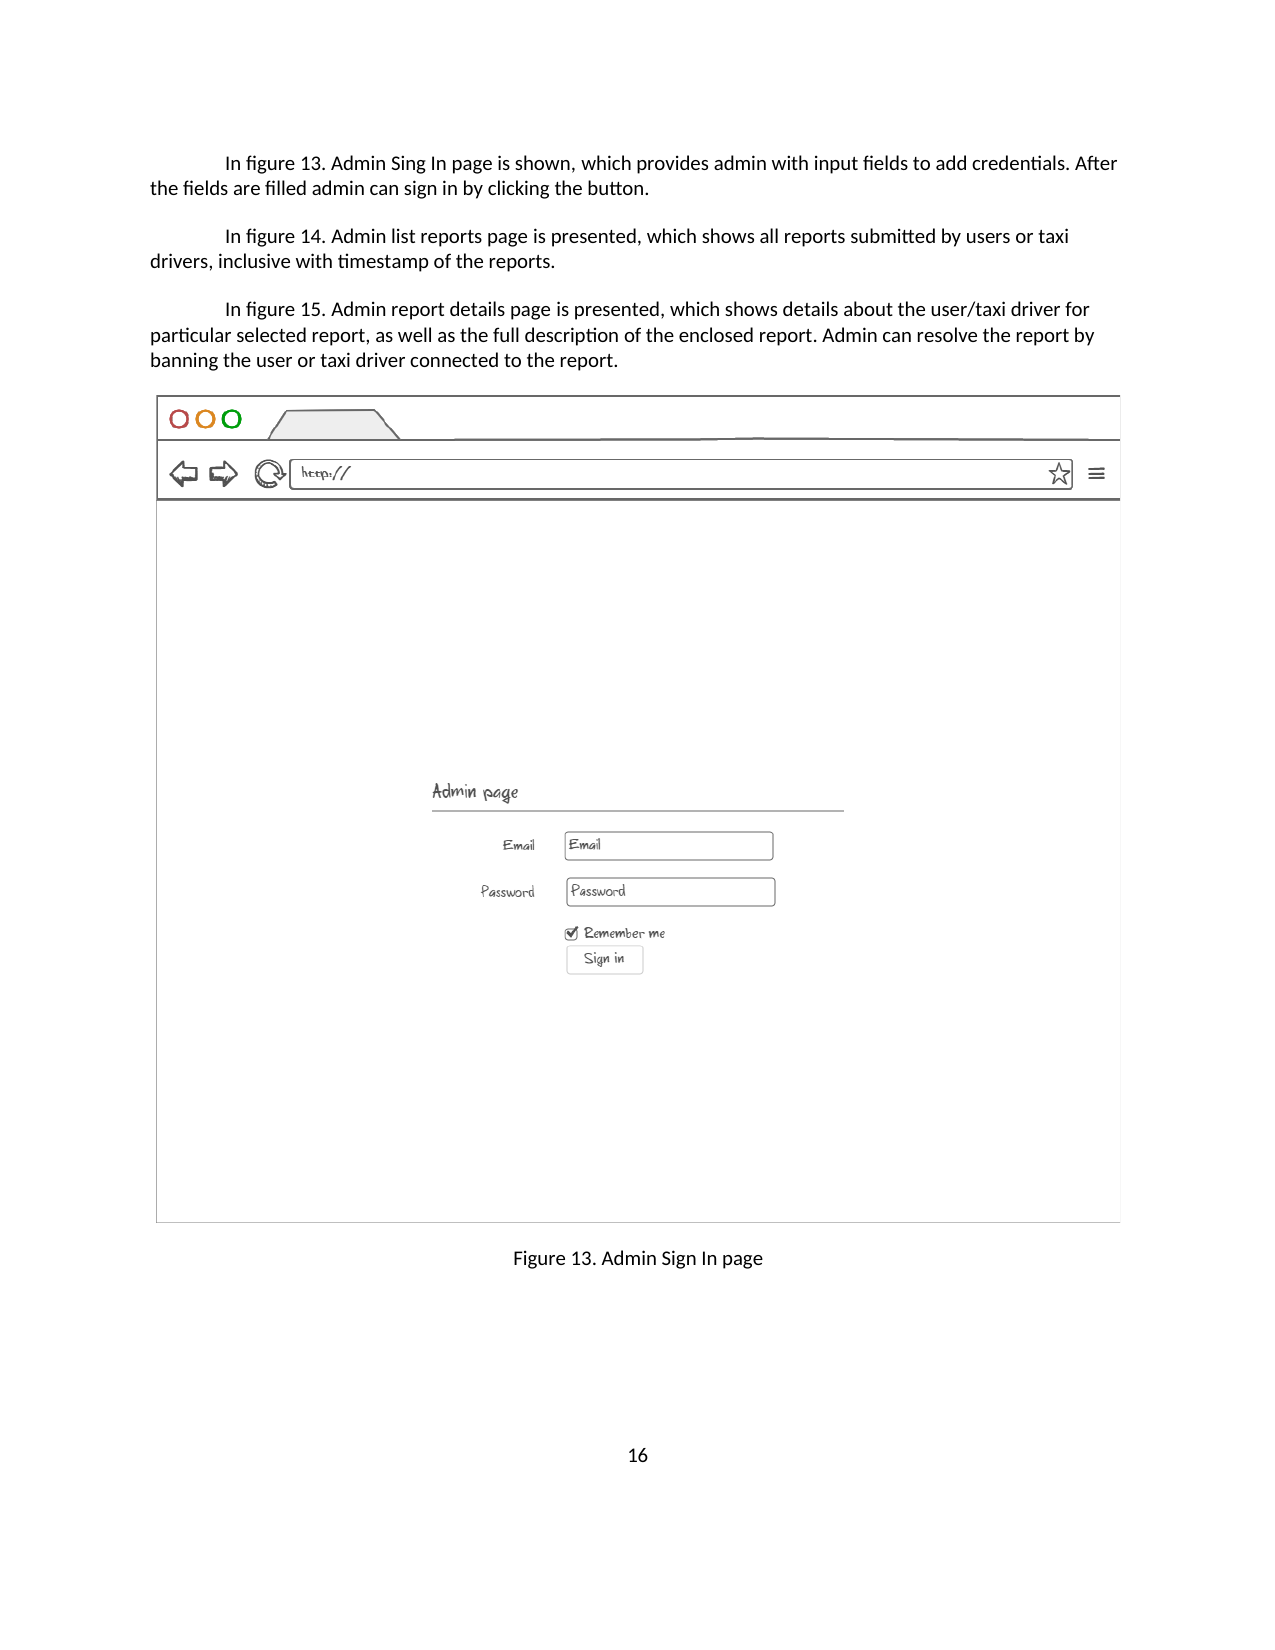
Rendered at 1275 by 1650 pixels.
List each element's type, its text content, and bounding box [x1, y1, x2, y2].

text In figure 14. Admin list reports page is presented, which shows all reports submitted by users or taxi drivers, inclusive with timestamp of the reports. [150, 223, 1125, 274]
text In figure 15. Admin report details page is presented, which shows details about the user/taxi driver for particular selected report, as well as the full description of the enclosed report. Admin can resolve the report by banning the user or taxi driver connected to the report. [150, 297, 1125, 373]
picture [156, 395, 1121, 1223]
text Figure 13. Admin Sign In page [150, 1245, 1127, 1271]
text In figure 13. Admin Sing In page is shown, which provides admin with input fields to add credentials. After the fields are filled admin can sign in by clicking the button. [150, 150, 1125, 201]
